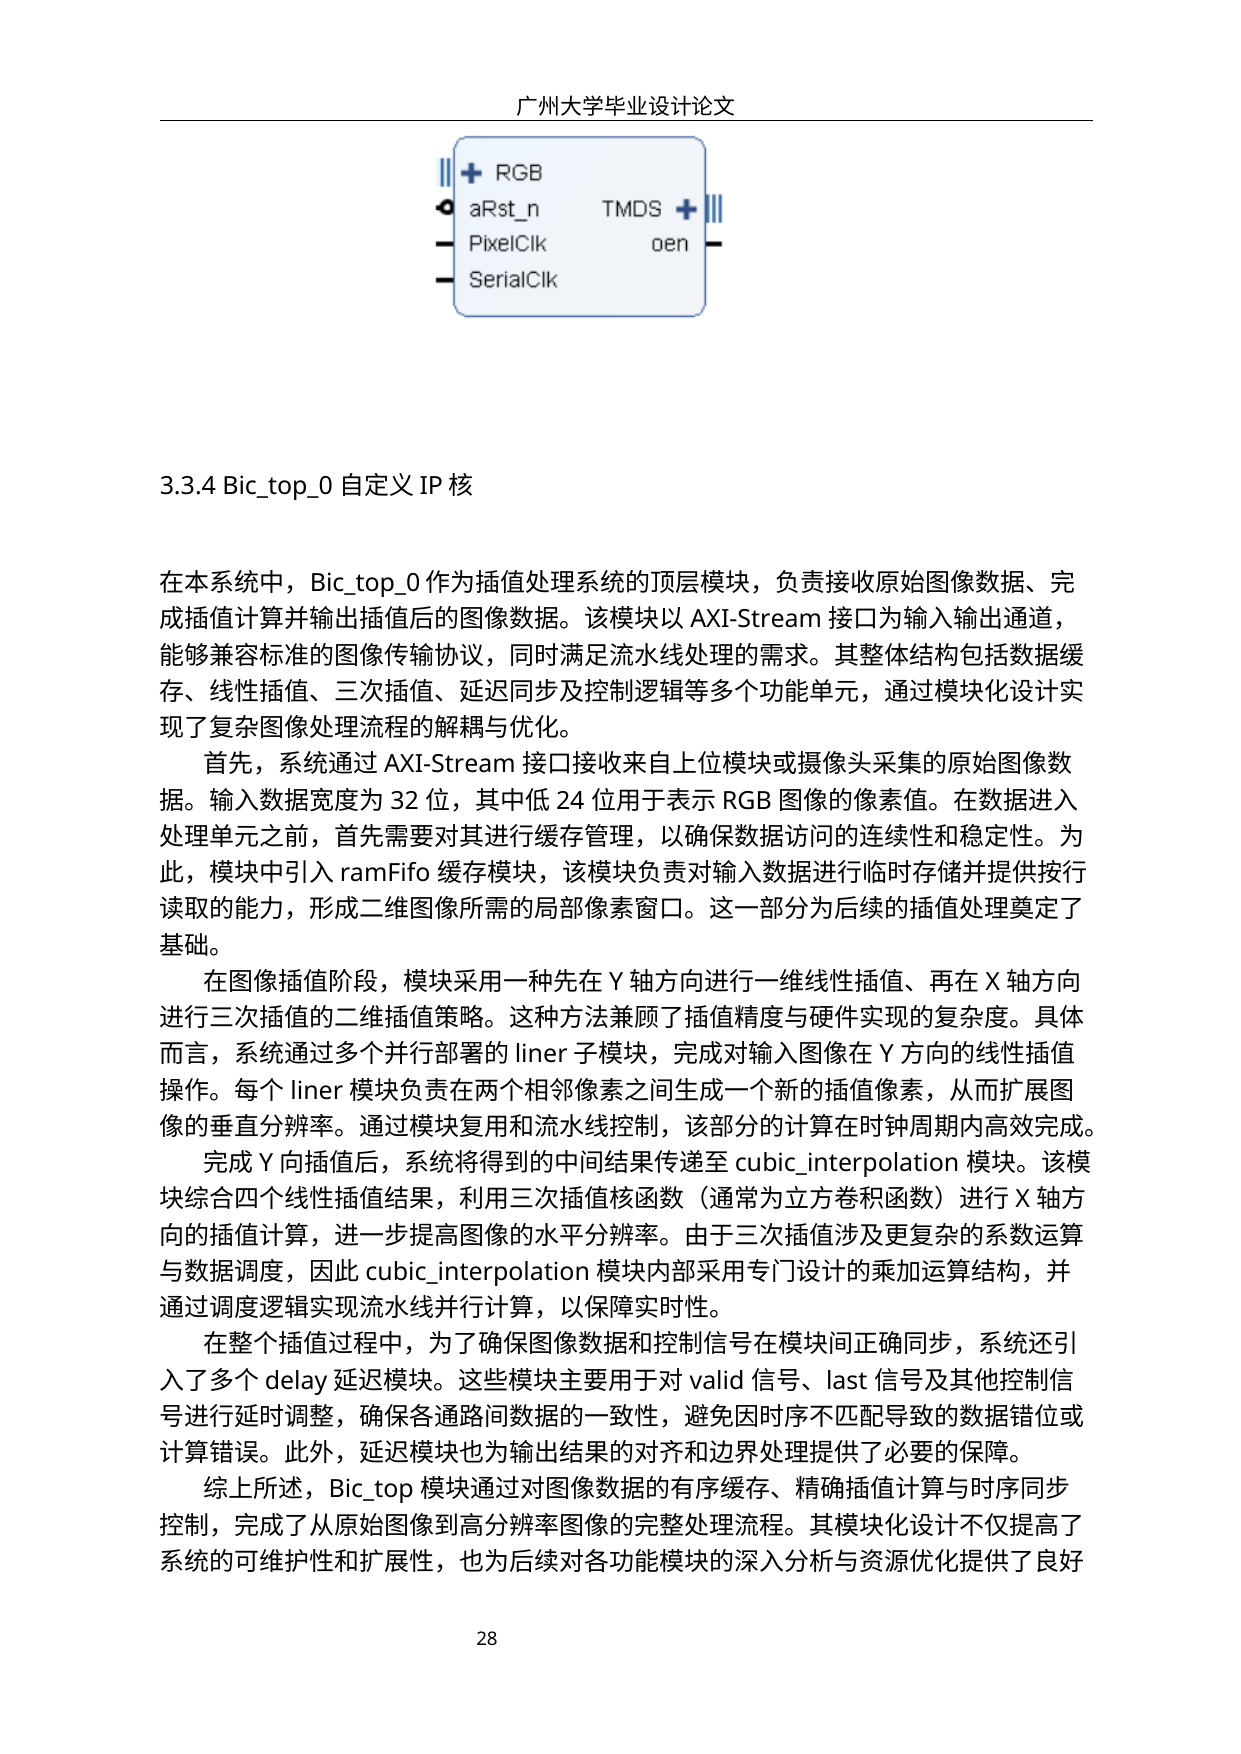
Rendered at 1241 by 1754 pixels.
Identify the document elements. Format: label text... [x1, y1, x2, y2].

text 在整个插值过程中，为了确保图像数据和控制信号在模块间正确同步，系统还引入了多个delay 延迟模块。这些模块主要用于对 valid 信号、last 信号及其他控制信号进行延时调整，确保各通路间数据的一致性，避免因时序不匹配导致的数据错位或计算错误。此外，延迟模块也为输出结果的对齐和边界处理提供了必要的保障。 [159, 1324, 1093, 1469]
text 在本系统中，Bic_top_0作为插值处理系统的顶层模块，负责接收原始图像数据、完成插值计算并输出插值后的图像数据。该模块以 AXI-Stream 接口为输入输出通道，能够兼容标准的图像传输协议，同时满足流水线处理的需求。其整体结构包括数据缓存、线性插值、三次插值、延迟同步及控制逻辑等多个功能单元，通过模块化设计实现了复杂图像处理流程的解耦与优化。 [159, 563, 1093, 744]
subtitle 3.3.4 Bic_top_0 自定义IP核 [159, 465, 1093, 502]
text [159, 1469, 1093, 1578]
text 完成 Y 向插值后，系统将得到的中间结果传递至cubic_interpolation 模块。该模块综合四个线性插值结果，利用三次插值核函数（通常为立方卷积函数）进行 X 轴方向的插值计算，进一步提高图像的水平分辨率。由于三次插值涉及更复杂的系数运算与数据调度，因此 cubic_interpolation 模块内部采用专门设计的乘加运算结构，并通过调度逻辑实现流水线并行计算，以保障实时性。 [159, 1143, 1093, 1324]
text 首先，系统通过 AXI-Stream 接口接收来自上位模块或摄像头采集的原始图像数据。输入数据宽度为 32 位，其中低 24 位用于表示 RGB 图像的像素值。在数据进入处理单元之前，首先需要对其进行缓存管理，以确保数据访问的连续性和稳定性。为此，模块中引入ramFifo 缓存模块，该模块负责对输入数据进行临时存储并提供按行读取的能力，形成二维图像所需的局部像素窗口。这一部分为后续的插值处理奠定了基础。 [159, 744, 1093, 961]
text 在图像插值阶段，模块采用一种先在 Y 轴方向进行一维线性插值、再在 X 轴方向进行三次插值的二维插值策略。这种方法兼顾了插值精度与硬件实现的复杂度。具体而言，系统通过多个并行部署的liner 子模块，完成对输入图像在 Y 方向的线性插值操作。每个 liner 模块负责在两个相邻像素之间生成一个新的插值像素，从而扩展图像的垂直分辨率。通过模块复用和流水线控制，该部分的计算在时钟周期内高效完成。 [159, 961, 1093, 1143]
picture [422, 121, 740, 331]
